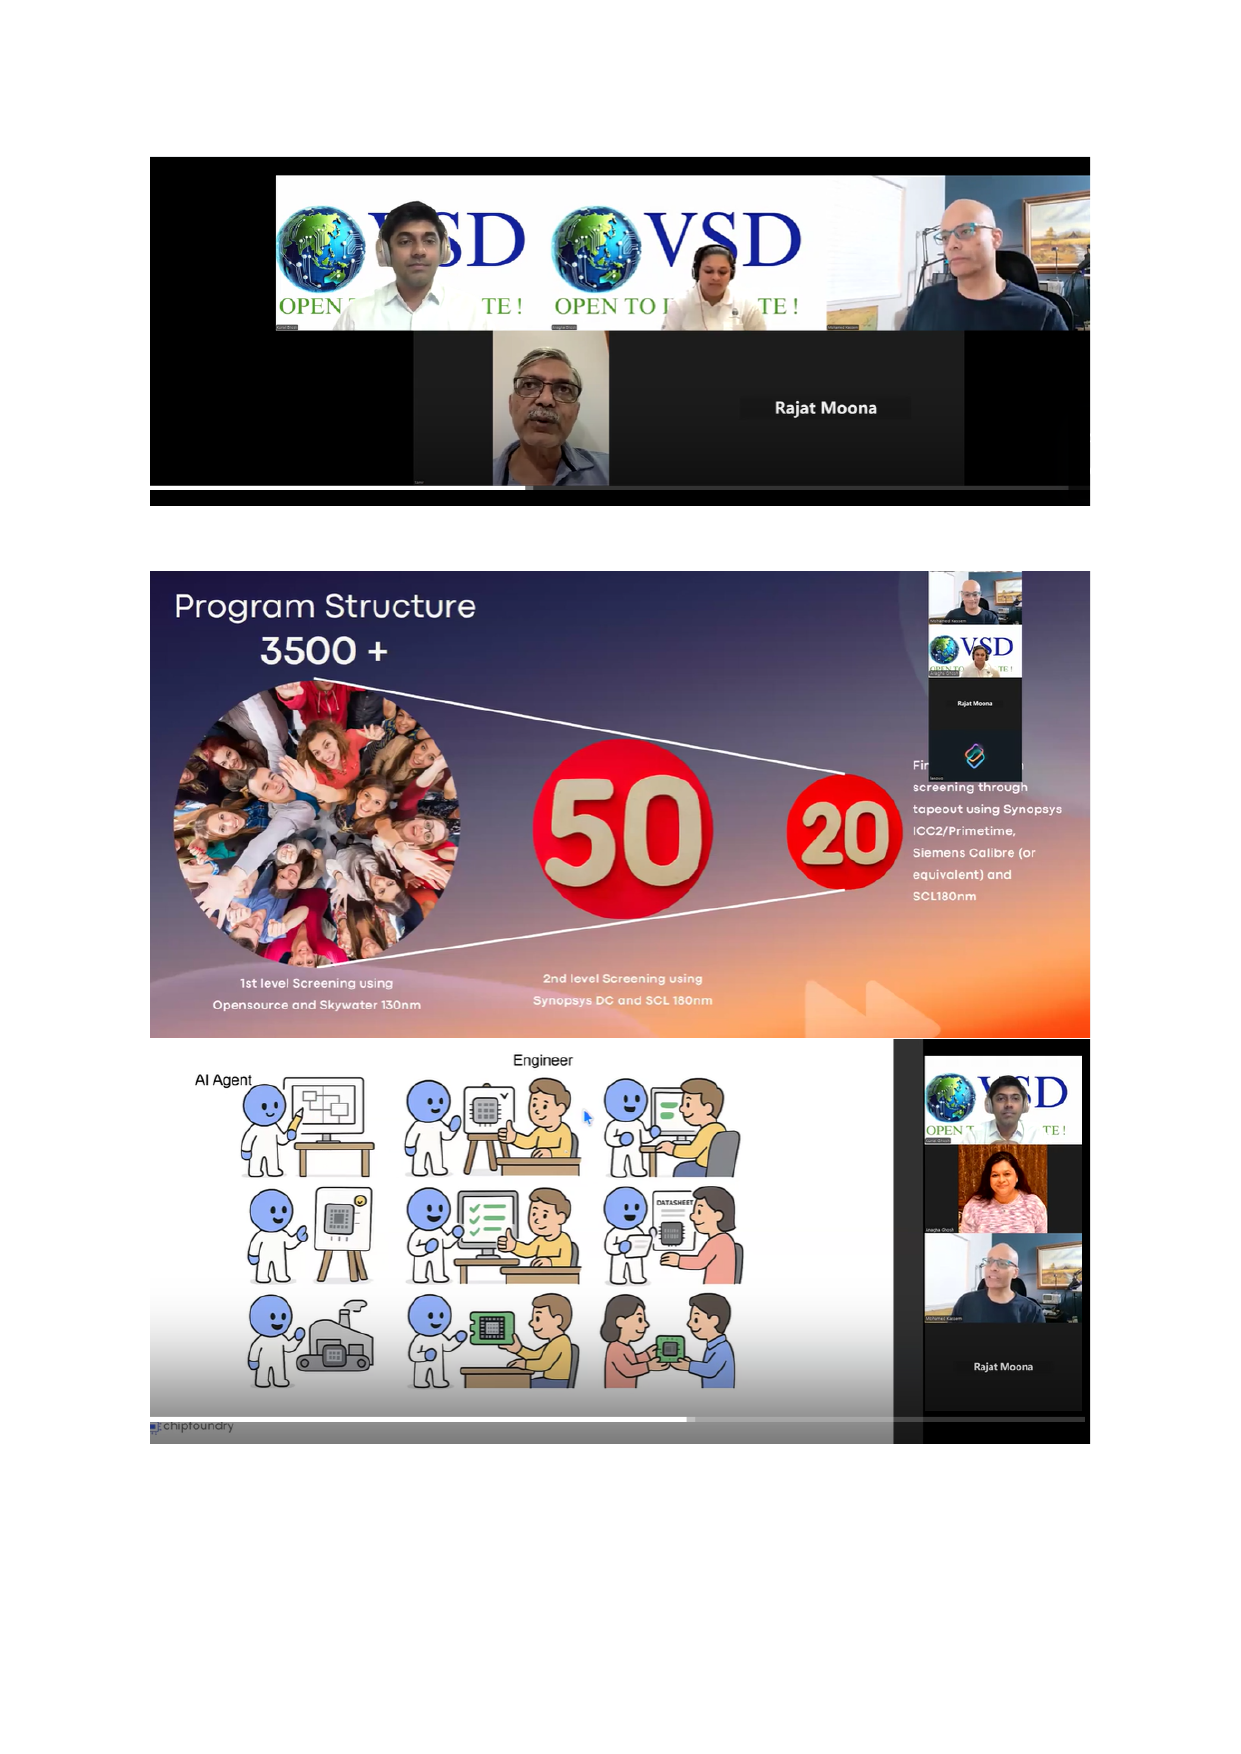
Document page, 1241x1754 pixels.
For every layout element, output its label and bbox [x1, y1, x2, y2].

picture [150, 150, 1091, 506]
picture [150, 571, 1091, 1038]
picture [150, 1039, 1091, 1444]
